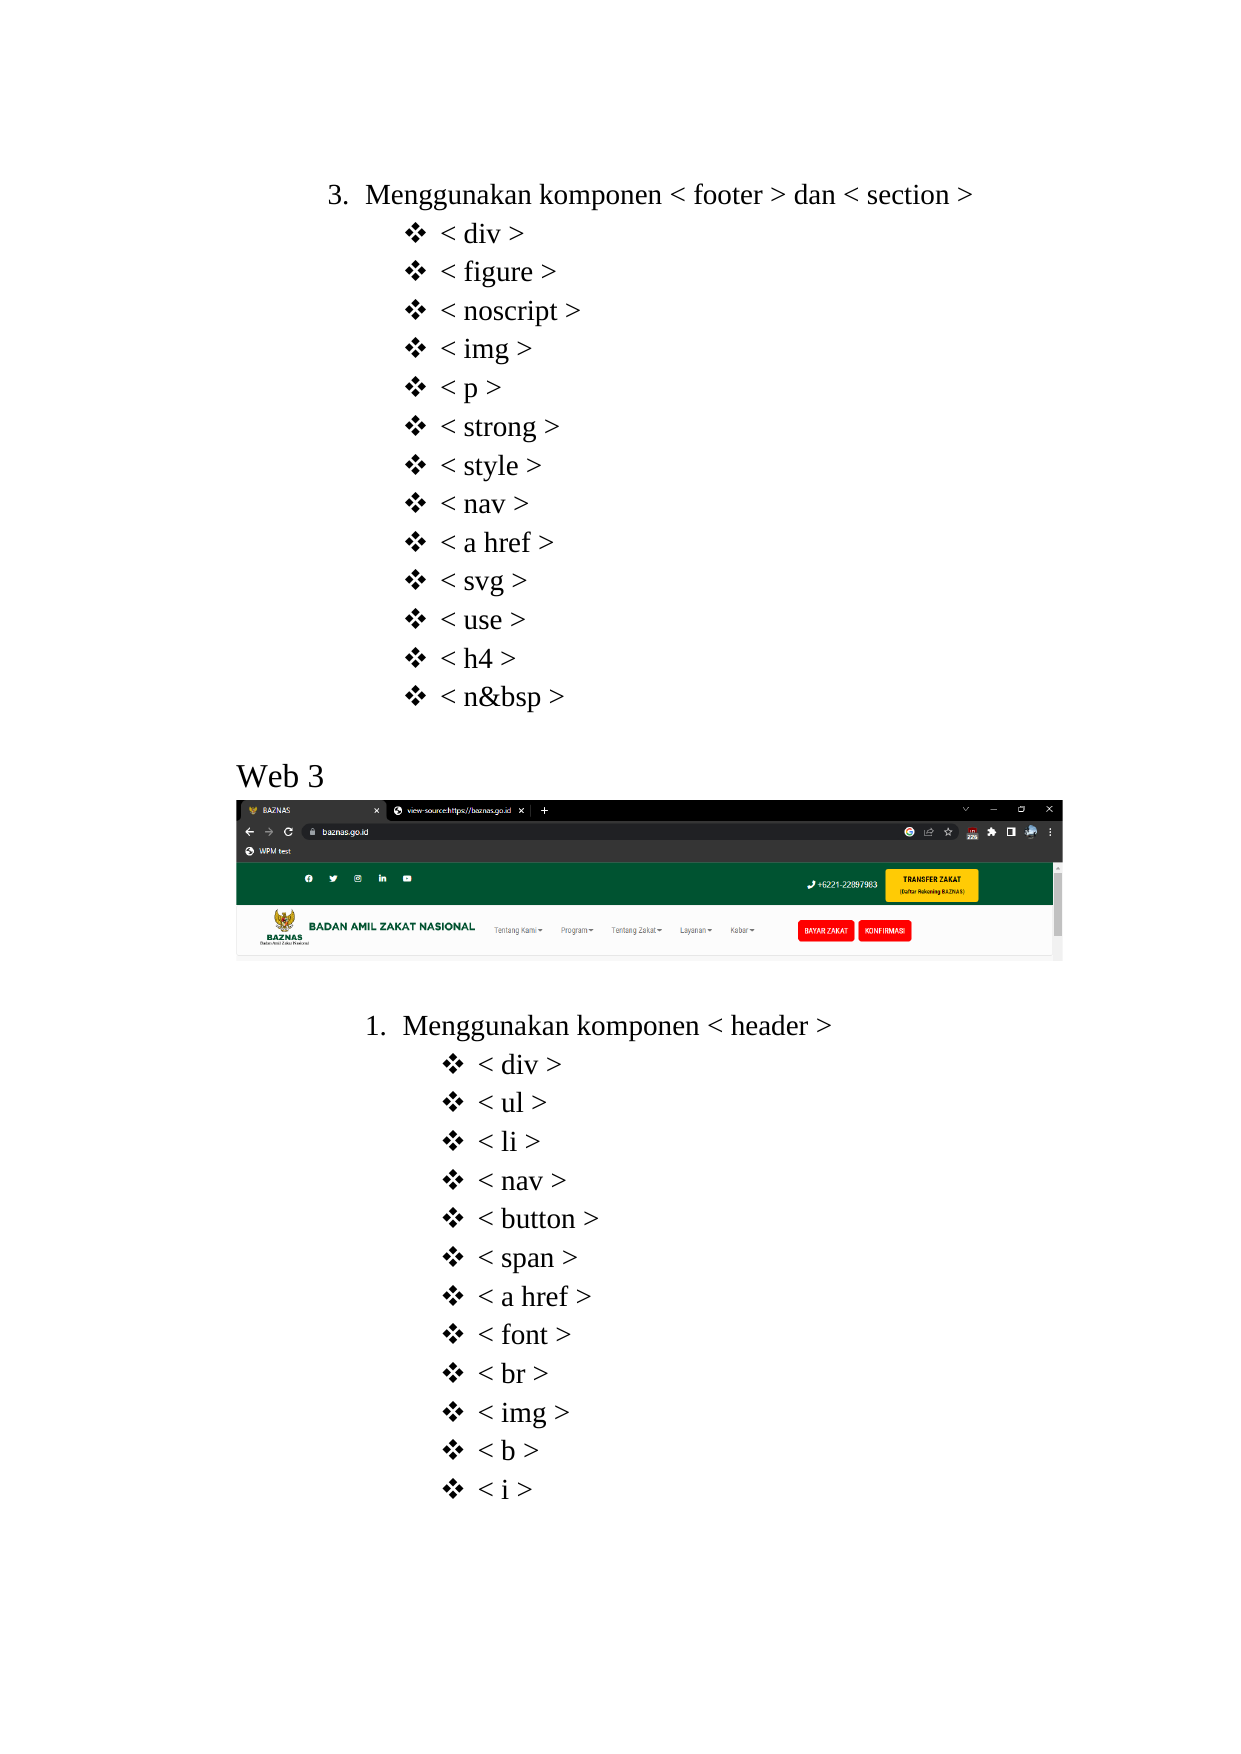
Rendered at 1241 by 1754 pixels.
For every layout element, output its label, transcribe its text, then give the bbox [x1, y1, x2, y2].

list < b > [440, 1433, 1004, 1467]
picture [236, 800, 1063, 961]
list < n&bsp > [402, 679, 1004, 713]
list < a href > [440, 1279, 1004, 1312]
list Menggunakan komponen < header > [365, 1008, 1004, 1042]
list < button > [440, 1202, 1004, 1235]
list Menggunakan komponen < footer > dan < section > [327, 177, 1004, 211]
list < svg > [402, 563, 1004, 597]
list < font > [440, 1317, 1004, 1351]
list < span > [440, 1240, 1004, 1274]
list < br > [440, 1356, 1004, 1390]
list < a href > [402, 525, 1004, 558]
text Web 3 [177, 757, 1004, 795]
list < img > [402, 332, 1004, 365]
list < i > [440, 1472, 1004, 1506]
list < div > [440, 1047, 1004, 1081]
list < nav > [402, 486, 1004, 520]
list < div > [402, 216, 1004, 249]
list < li > [440, 1124, 1004, 1158]
list < noscript > [402, 293, 1004, 327]
list < figure > [402, 254, 1004, 288]
list < img > [440, 1395, 1004, 1428]
list < use > [402, 602, 1004, 636]
list < strong > [402, 409, 1004, 443]
list < h4 > [402, 641, 1004, 674]
list < nav > [440, 1163, 1004, 1197]
list < ul > [440, 1086, 1004, 1119]
list < style > [402, 448, 1004, 481]
list < p > [402, 370, 1004, 404]
